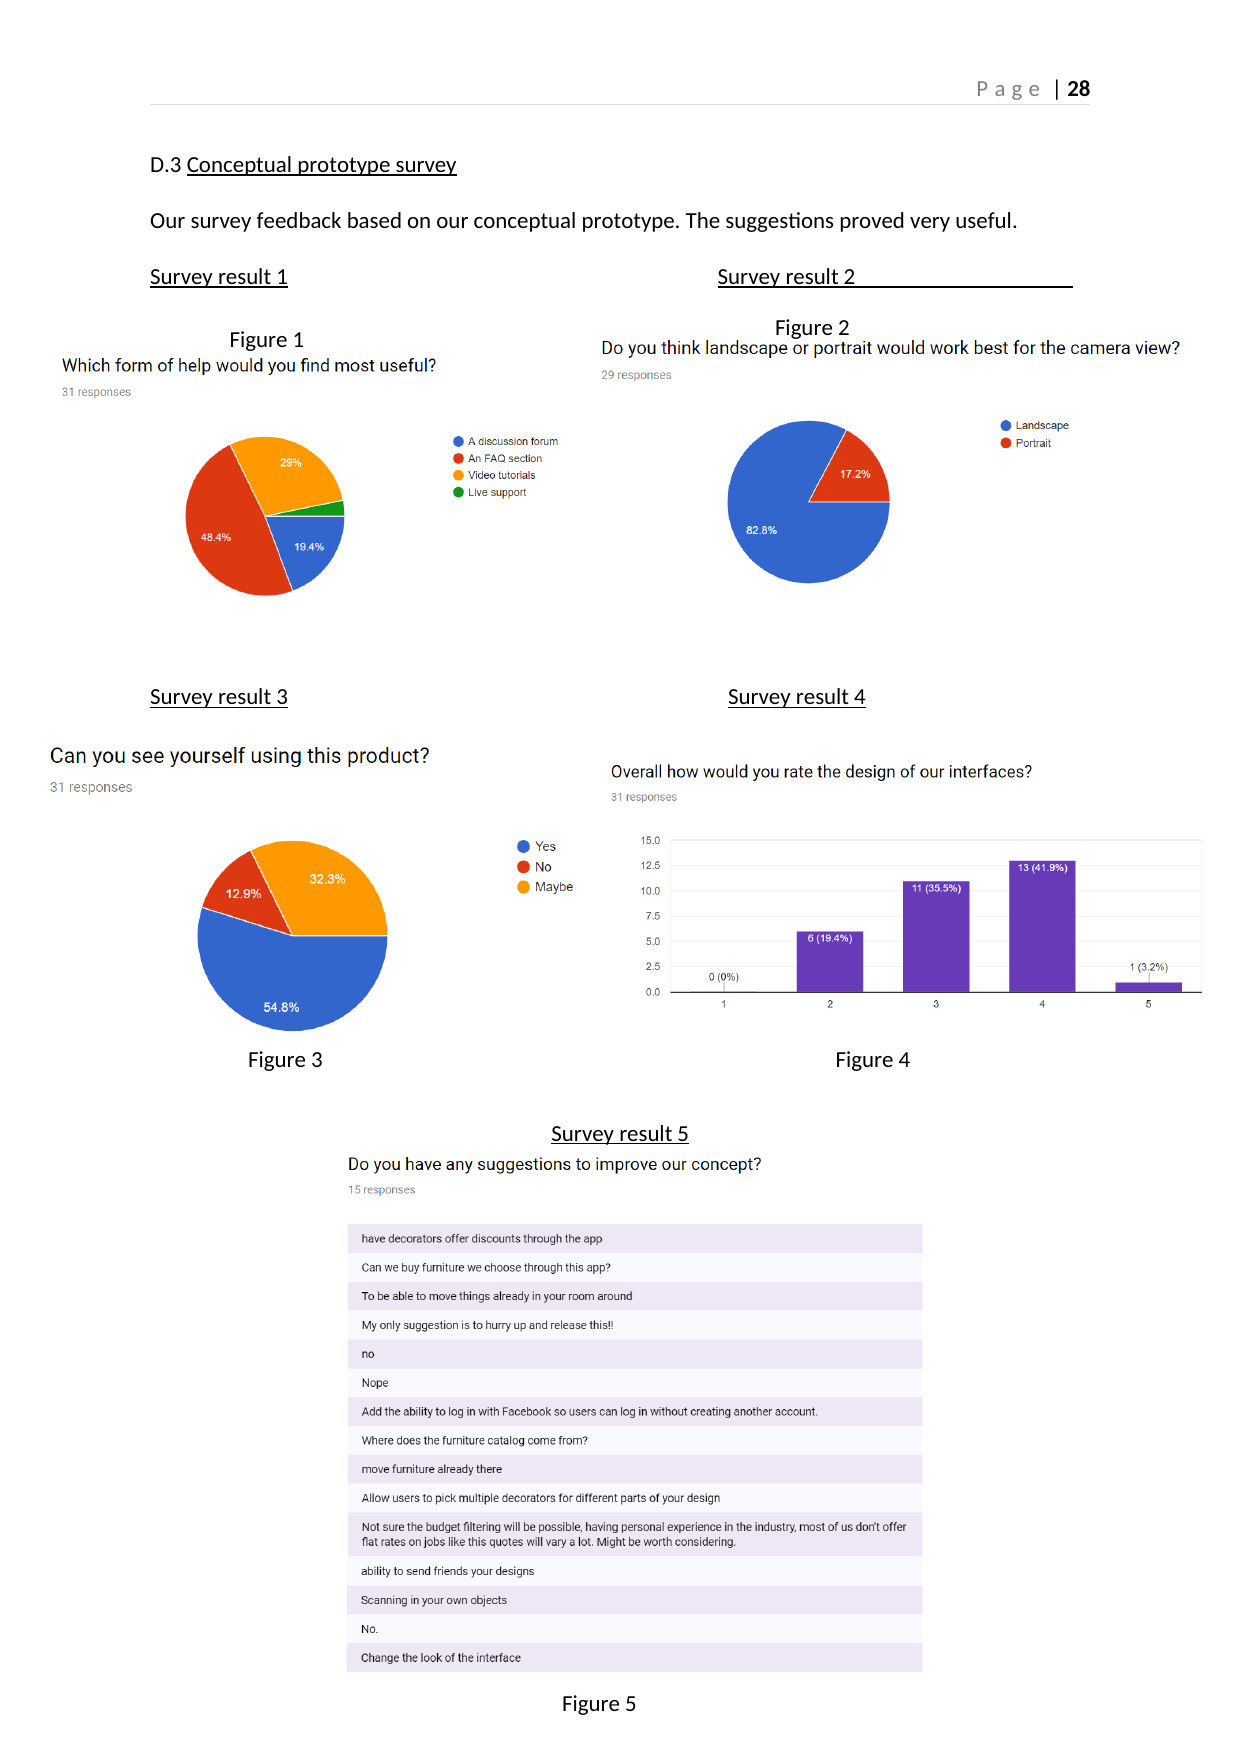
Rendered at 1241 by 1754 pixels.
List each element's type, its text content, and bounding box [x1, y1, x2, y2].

text Survey result 1 Survey result 2 [150, 262, 1090, 290]
picture [336, 1153, 937, 1692]
text Our survey feedback based on our conceptual prototype. The suggestions proved very useful. [150, 206, 1090, 234]
picture [34, 713, 1216, 1078]
text D.3 Conceptual prototype survey [150, 150, 1090, 178]
text Survey result 3 Survey result 4 [150, 682, 1090, 710]
picture [52, 309, 1216, 658]
text Survey result 5 [150, 1119, 1090, 1147]
